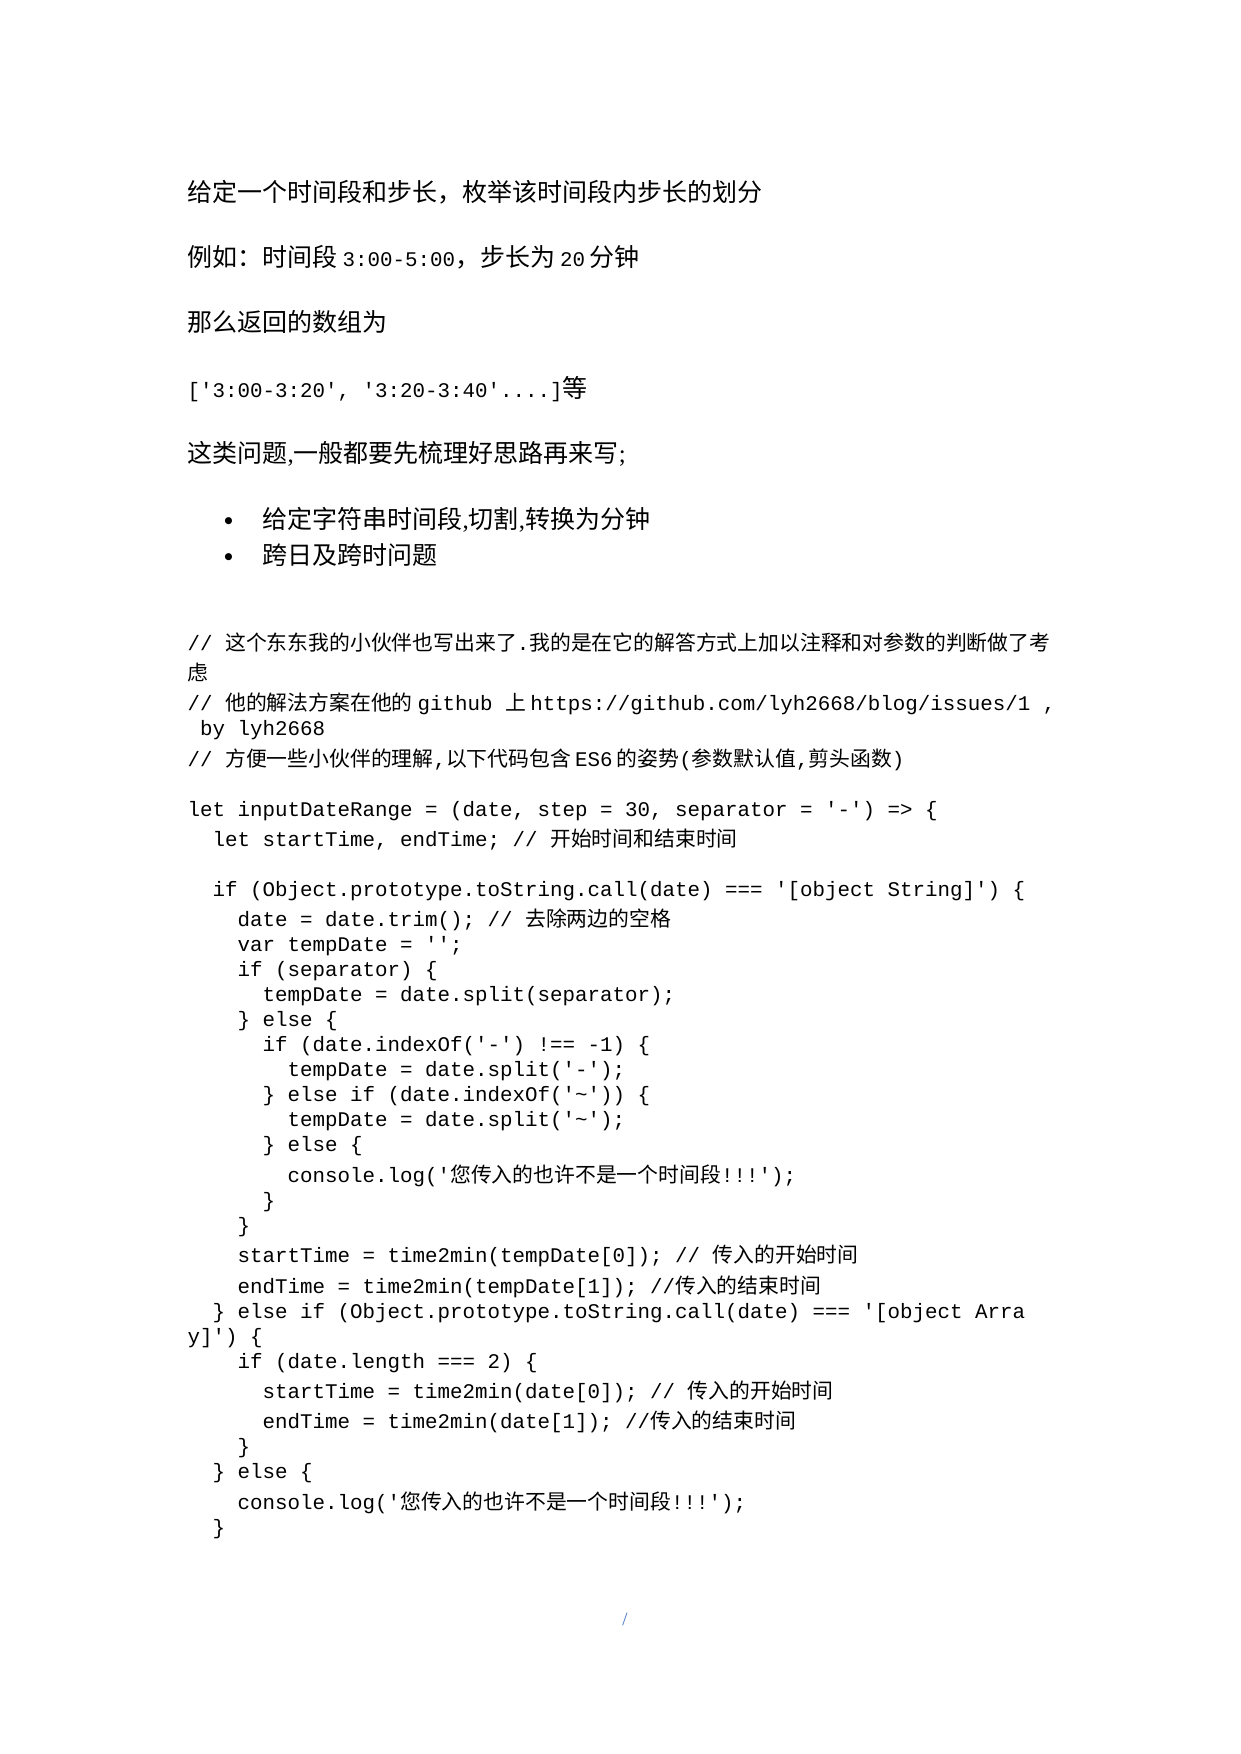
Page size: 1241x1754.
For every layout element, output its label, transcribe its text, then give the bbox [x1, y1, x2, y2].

text } else { [187, 1133, 1053, 1158]
list 给定字符串时间段,切割,转换为分钟 [225, 499, 1053, 535]
text tempDate = date.split('~'); [187, 1108, 1053, 1133]
text } [187, 1213, 1053, 1238]
text tempDate = date.split('-'); [187, 1058, 1053, 1083]
text ['3:00-3:20', '3:20-3:40'....]等 [187, 368, 1053, 404]
text startTime = time2min(date[0]); // 传入的开始时间 [187, 1374, 1053, 1405]
text console.log('您传入的也许不是一个时间段!!!'); [187, 1485, 1053, 1516]
text let inputDateRange = (date, step = 30, separator = '-') => { [187, 797, 1053, 822]
text if (date.length === 2) { [187, 1349, 1053, 1374]
text tempDate = date.split(separator); [187, 983, 1053, 1008]
text date = date.trim(); // 去除两边的空格 [187, 903, 1053, 933]
text } [187, 1516, 1053, 1541]
text } else { [187, 1008, 1053, 1033]
list 跨日及跨时问题 [225, 535, 1053, 572]
text if (Object.prototype.toString.call(date) === '[object String]') { [187, 878, 1053, 903]
text 例如：时间段3:00-5:00，步长为20分钟 [187, 237, 1053, 274]
text if (separator) { [187, 958, 1053, 983]
text } [187, 1435, 1053, 1460]
text 给定一个时间段和步长，枚举该时间段内步长的划分 [187, 172, 1053, 208]
text console.log('您传入的也许不是一个时间段!!!'); [187, 1158, 1053, 1188]
text let startTime, endTime; // 开始时间和结束时间 [187, 822, 1053, 853]
text endTime = time2min(tempDate[1]); //传入的结束时间 [187, 1269, 1053, 1299]
text startTime = time2min(tempDate[0]); // 传入的开始时间 [187, 1238, 1053, 1269]
text } else if (date.indexOf('~')) { [187, 1083, 1053, 1108]
text // 这个东东我的小伙伴也写出来了.我的是在它的解答方式上加以注释和对参数的判断做了考虑 [187, 626, 1053, 686]
text var tempDate = ''; [187, 933, 1053, 958]
text endTime = time2min(date[1]); //传入的结束时间 [187, 1405, 1053, 1435]
text } [187, 1188, 1053, 1213]
text } else { [187, 1460, 1053, 1485]
text 那么返回的数组为 [187, 303, 1053, 339]
text } else if (Object.prototype.toString.call(date) === '[object Array]') { [187, 1299, 1053, 1349]
text // 他的解法方案在他的 github 上 https://github.com/lyh2668/blog/issues/1 , by lyh2668 [187, 686, 1053, 742]
text // 方便一些小伙伴的理解,以下代码包含ES6的姿势(参数默认值,剪头函数) [187, 742, 1053, 772]
text if (date.indexOf('-') !== -1) { [187, 1033, 1053, 1058]
text 这类问题,一般都要先梳理好思路再来写; [187, 434, 1053, 470]
